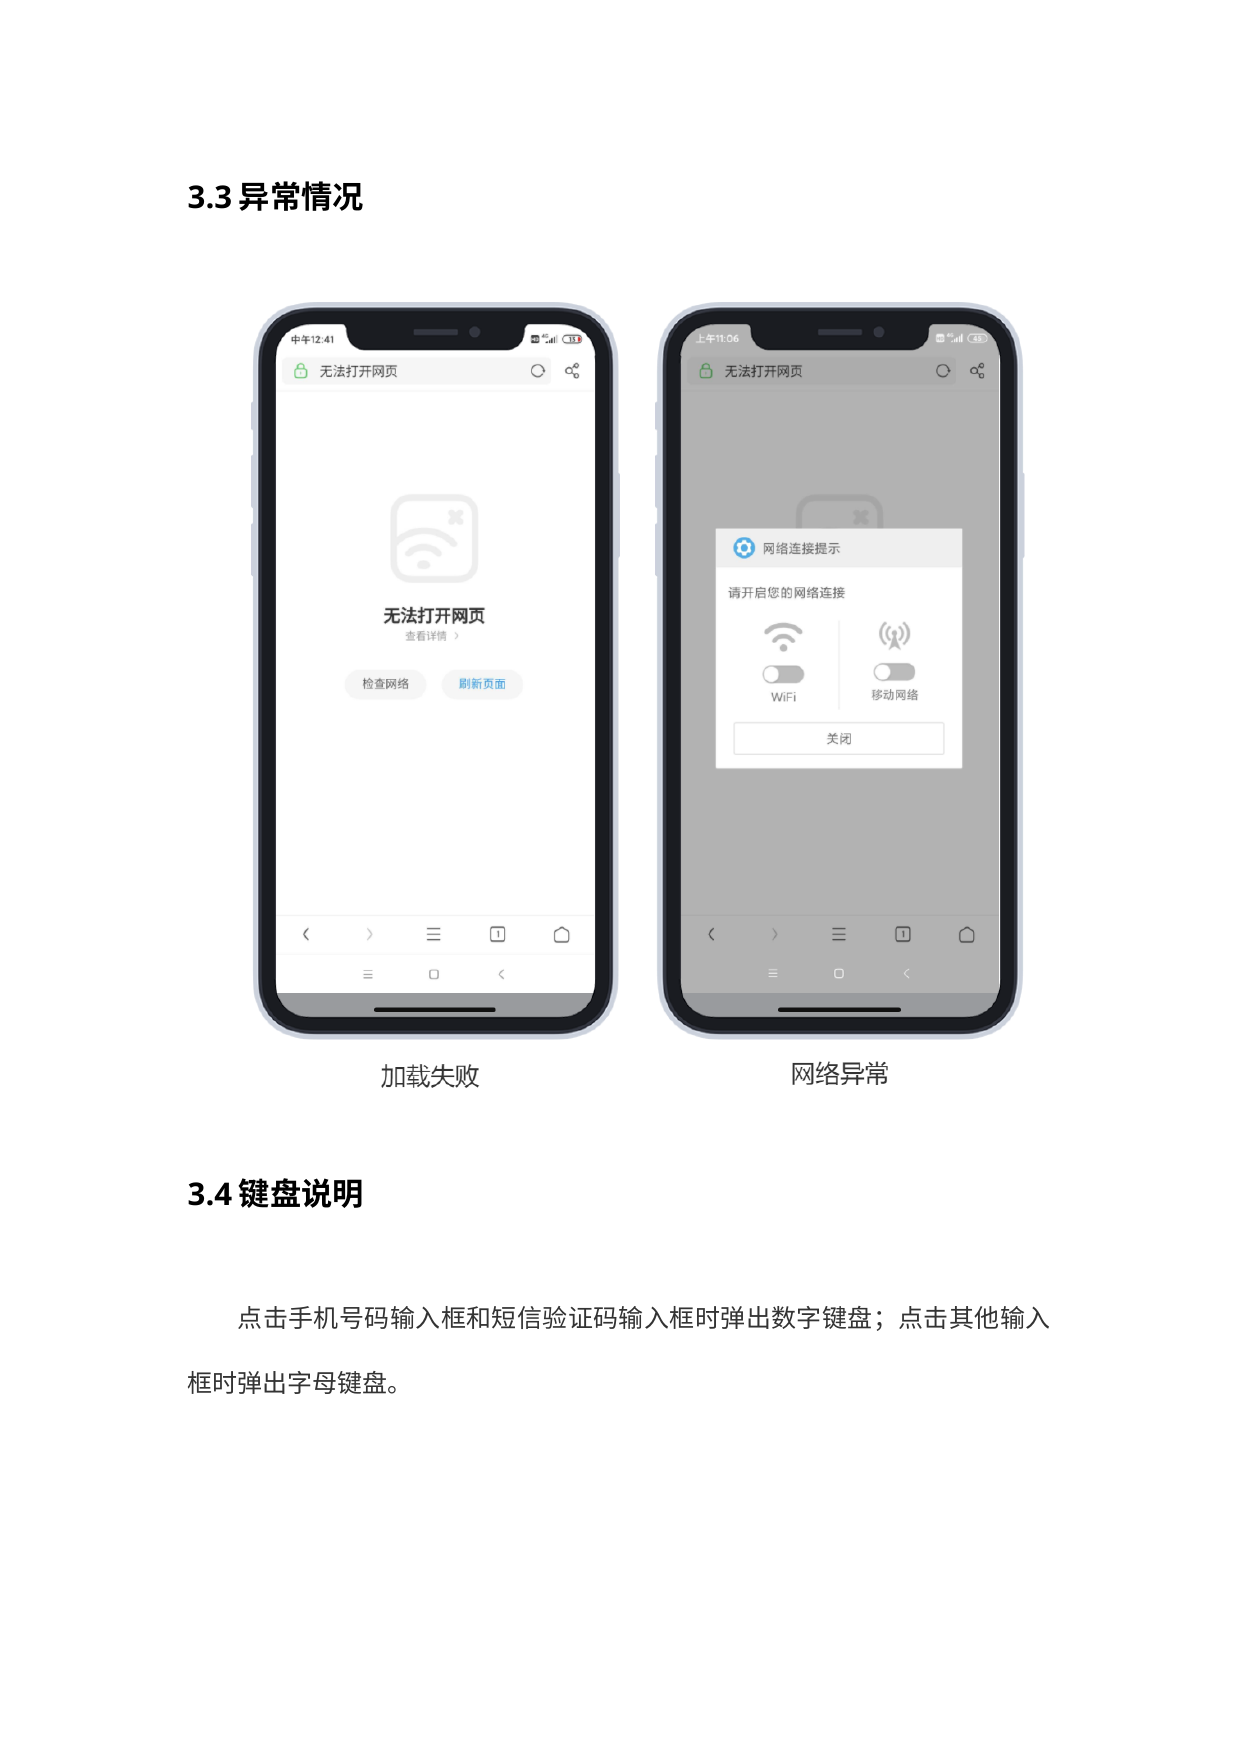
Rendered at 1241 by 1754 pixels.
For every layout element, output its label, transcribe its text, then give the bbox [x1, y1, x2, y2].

text 点击手机号码输入框和短信验证码输入框时弹出数字键盘；点击其他输入框时弹出字母键盘。 [187, 1284, 1053, 1414]
picture [231, 287, 1097, 1103]
subtitle 3.4键盘说明 [187, 1159, 1053, 1224]
subtitle 3.3异常情况 [187, 162, 1053, 227]
